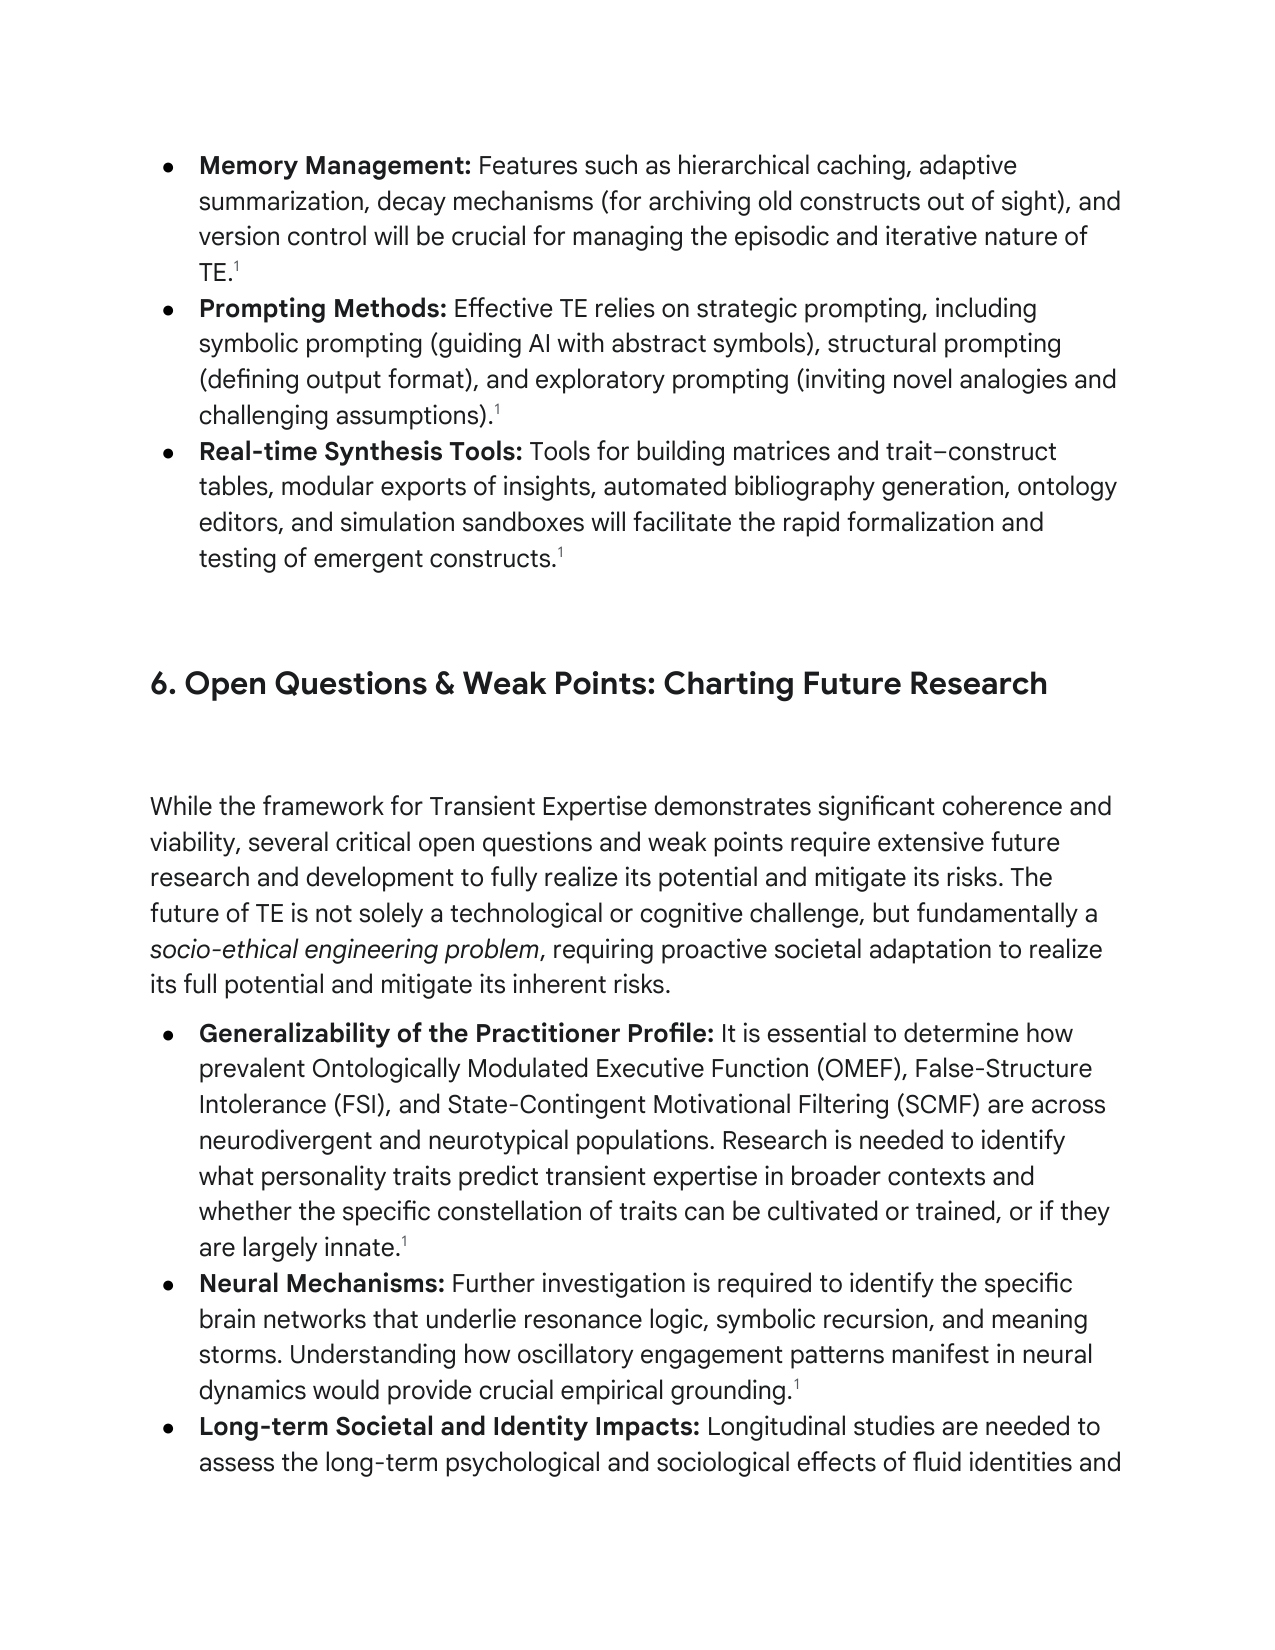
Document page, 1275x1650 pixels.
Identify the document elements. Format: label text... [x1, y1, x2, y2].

list Memory Management: Features such as hierarchical caching, adaptive summarization, decay mechanisms (for archiving old constructs out of sight), and version control will be crucial for managing the episodic and iterative nature of TE.1 [161, 150, 1125, 288]
text While the framework for Transient Expertise demonstrates significant coherence and viability, several critical open questions and weak points require extensive future research and development to fully realize its potential and mitigate its risks. The future of TE is not solely a technological or cognitive challenge, but fundamentally a socio-ethical engineering problem, requiring proactive societal adaptation to realize its full potential and mitigate its inherent risks. [150, 791, 1125, 1001]
list Neural Mechanisms: Further investigation is required to identify the specific brain networks that underlie resonance logic, symbolic recursion, and meaning storms. Understanding how oscillatory engagement patterns manifest in neural dynamics would provide crucial empirical grounding.1 [161, 1268, 1125, 1407]
list Generalizability of the Practitioner Profile: It is essential to determine how prevalent Ontologically Modulated Executive Function (OMEF), False-Structure Intolerance (FSI), and State-Contingent Motivational Filtering (SCMF) are across neurodivergent and neurotypical populations. Research is needed to identify what personality traits predict transient expertise in broader contexts and whether the specific constellation of traits can be cultivated or trained, or if they are largely innate.1 [161, 1018, 1125, 1264]
subtitle 6. Open Questions & Weak Points: Charting Future Research [150, 664, 1125, 704]
list Real-time Synthesis Tools: Tools for building matrices and trait–construct tables, modular exports of insights, automated bibliography generation, ontology editors, and simulation sandboxes will facilitate the rapid formalization and testing of emergent constructs.1 [161, 436, 1125, 574]
list Prompting Methods: Effective TE relies on strategic prompting, including symbolic prompting (guiding AI with abstract symbols), structural prompting (defining output format), and exploratory prompting (inviting novel analogies and challenging assumptions).1 [161, 293, 1125, 431]
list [161, 1411, 1125, 1478]
